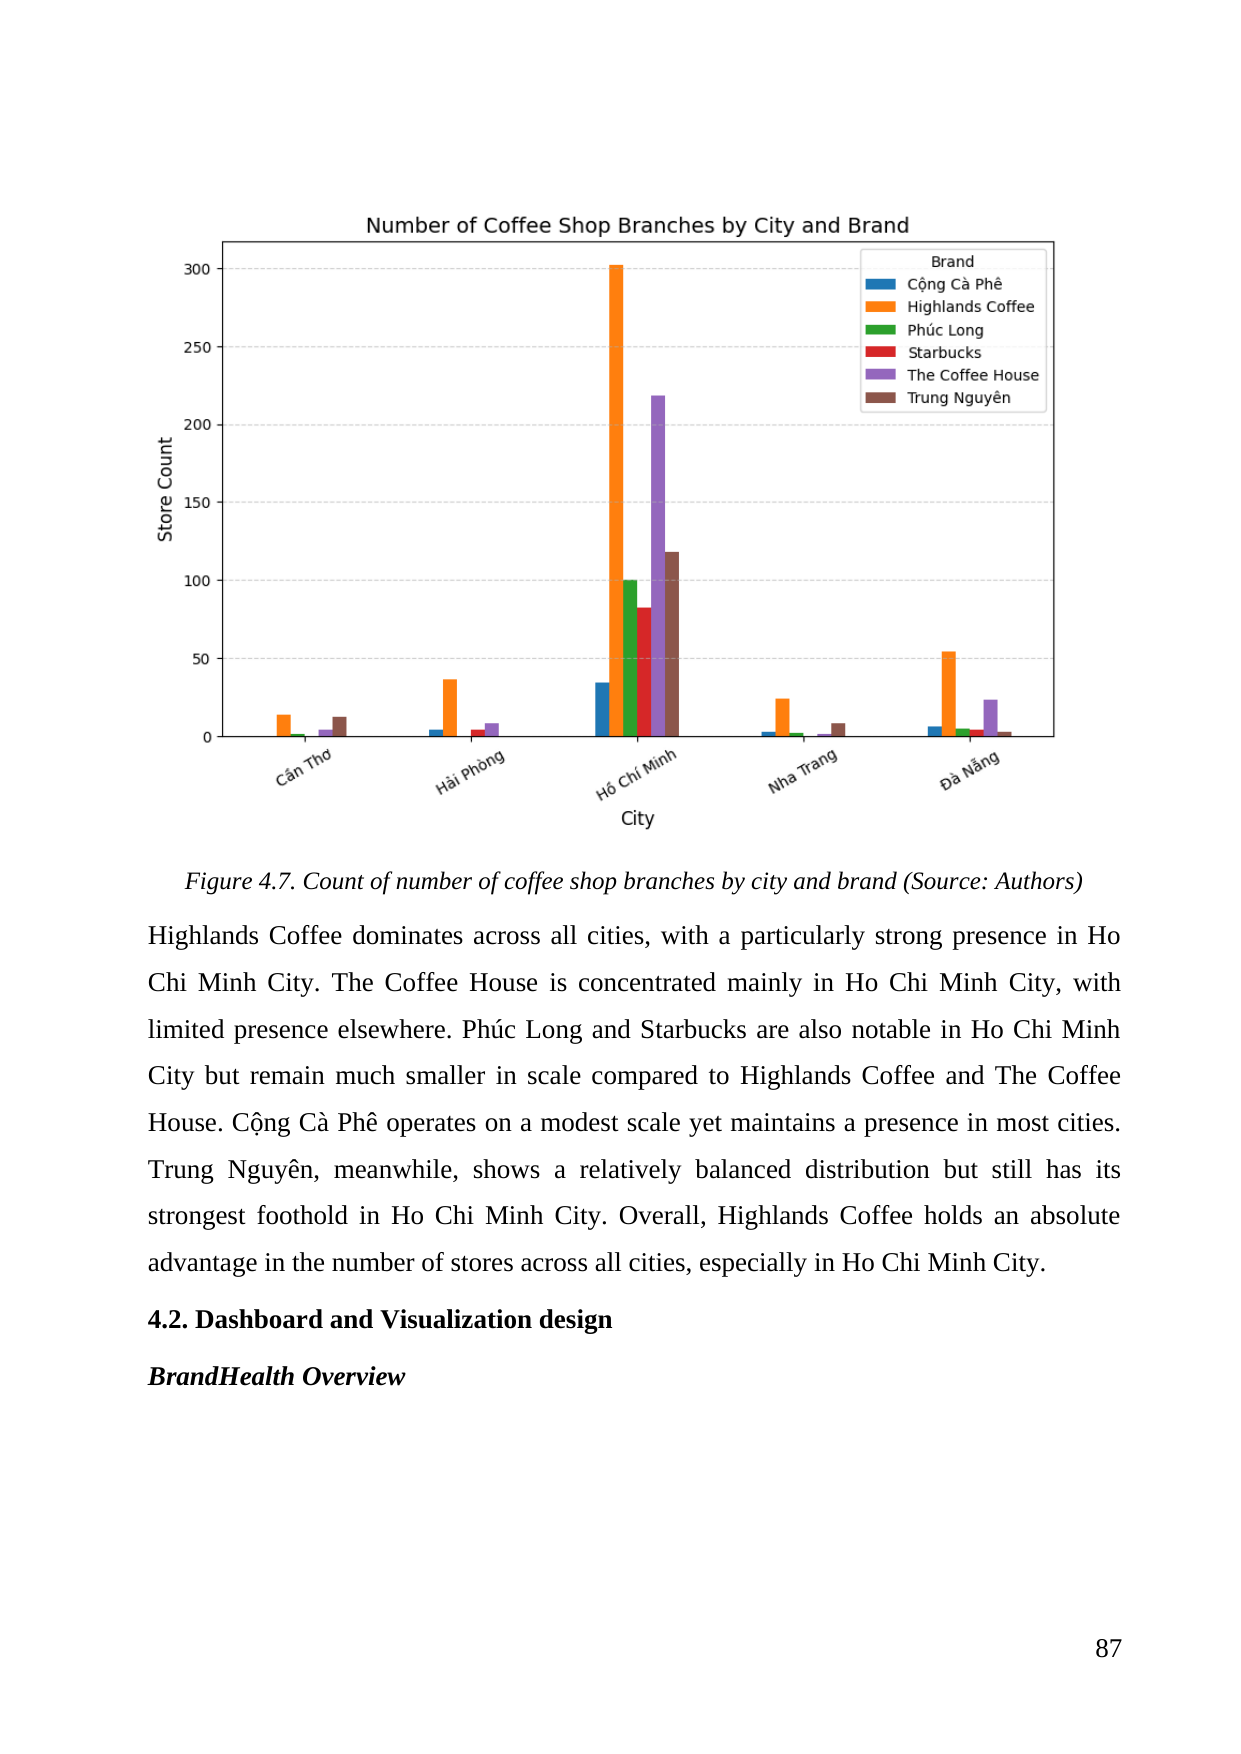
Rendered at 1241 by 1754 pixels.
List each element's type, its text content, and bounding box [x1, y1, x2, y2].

subtitle Figure 4.7. Count of number of coffee shop branches by city and brand (Source: Authors) [148, 866, 1122, 895]
picture [147, 206, 1063, 840]
text BrandHealth Overview [148, 1360, 1122, 1391]
text Highlands Coffee dominates across all cities, with a particularly strong presence in Ho Chi Minh City. The Coffee House is concentrated mainly in Ho Chi Minh City, with limited presence elsewhere. Phúc Long and Starbucks are also notable in Ho Chi Minh City but remain much smaller in scale compared to Highlands Coffee and The Coffee House. Cộng Cà Phê operates on a modest scale yet maintains a presence in most cities. Trung Nguyên, meanwhile, shows a relatively balanced distribution but still has its strongest foothold in Ho Chi Minh City. Overall, Highlands Coffee holds an absolute advantage in the number of stores across all cities, especially in Ho Chi Minh City. [148, 919, 1122, 1277]
subtitle 4.2. Dashboard and Visualization design [148, 1303, 1122, 1334]
